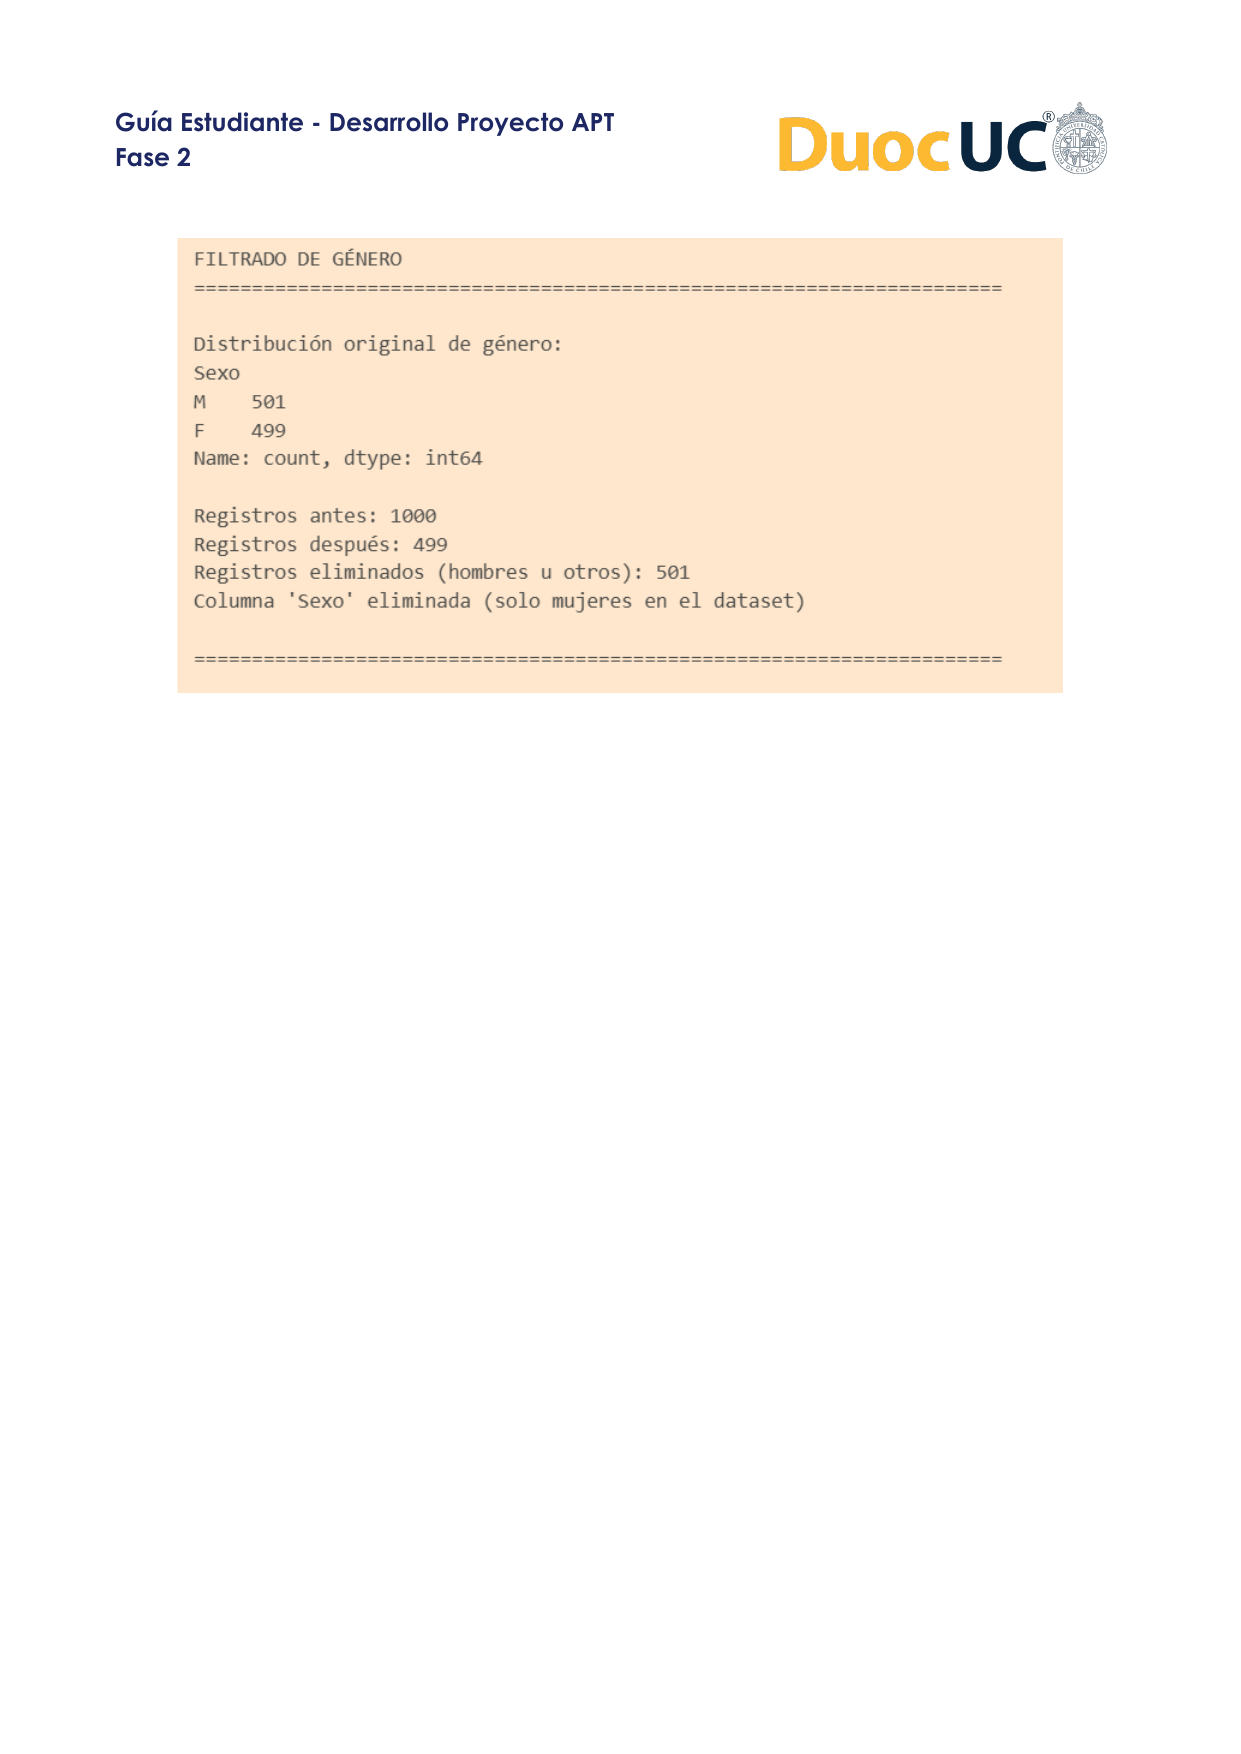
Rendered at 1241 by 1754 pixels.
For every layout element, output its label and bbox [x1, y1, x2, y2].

picture [177, 238, 1063, 693]
picture [779, 102, 1107, 174]
